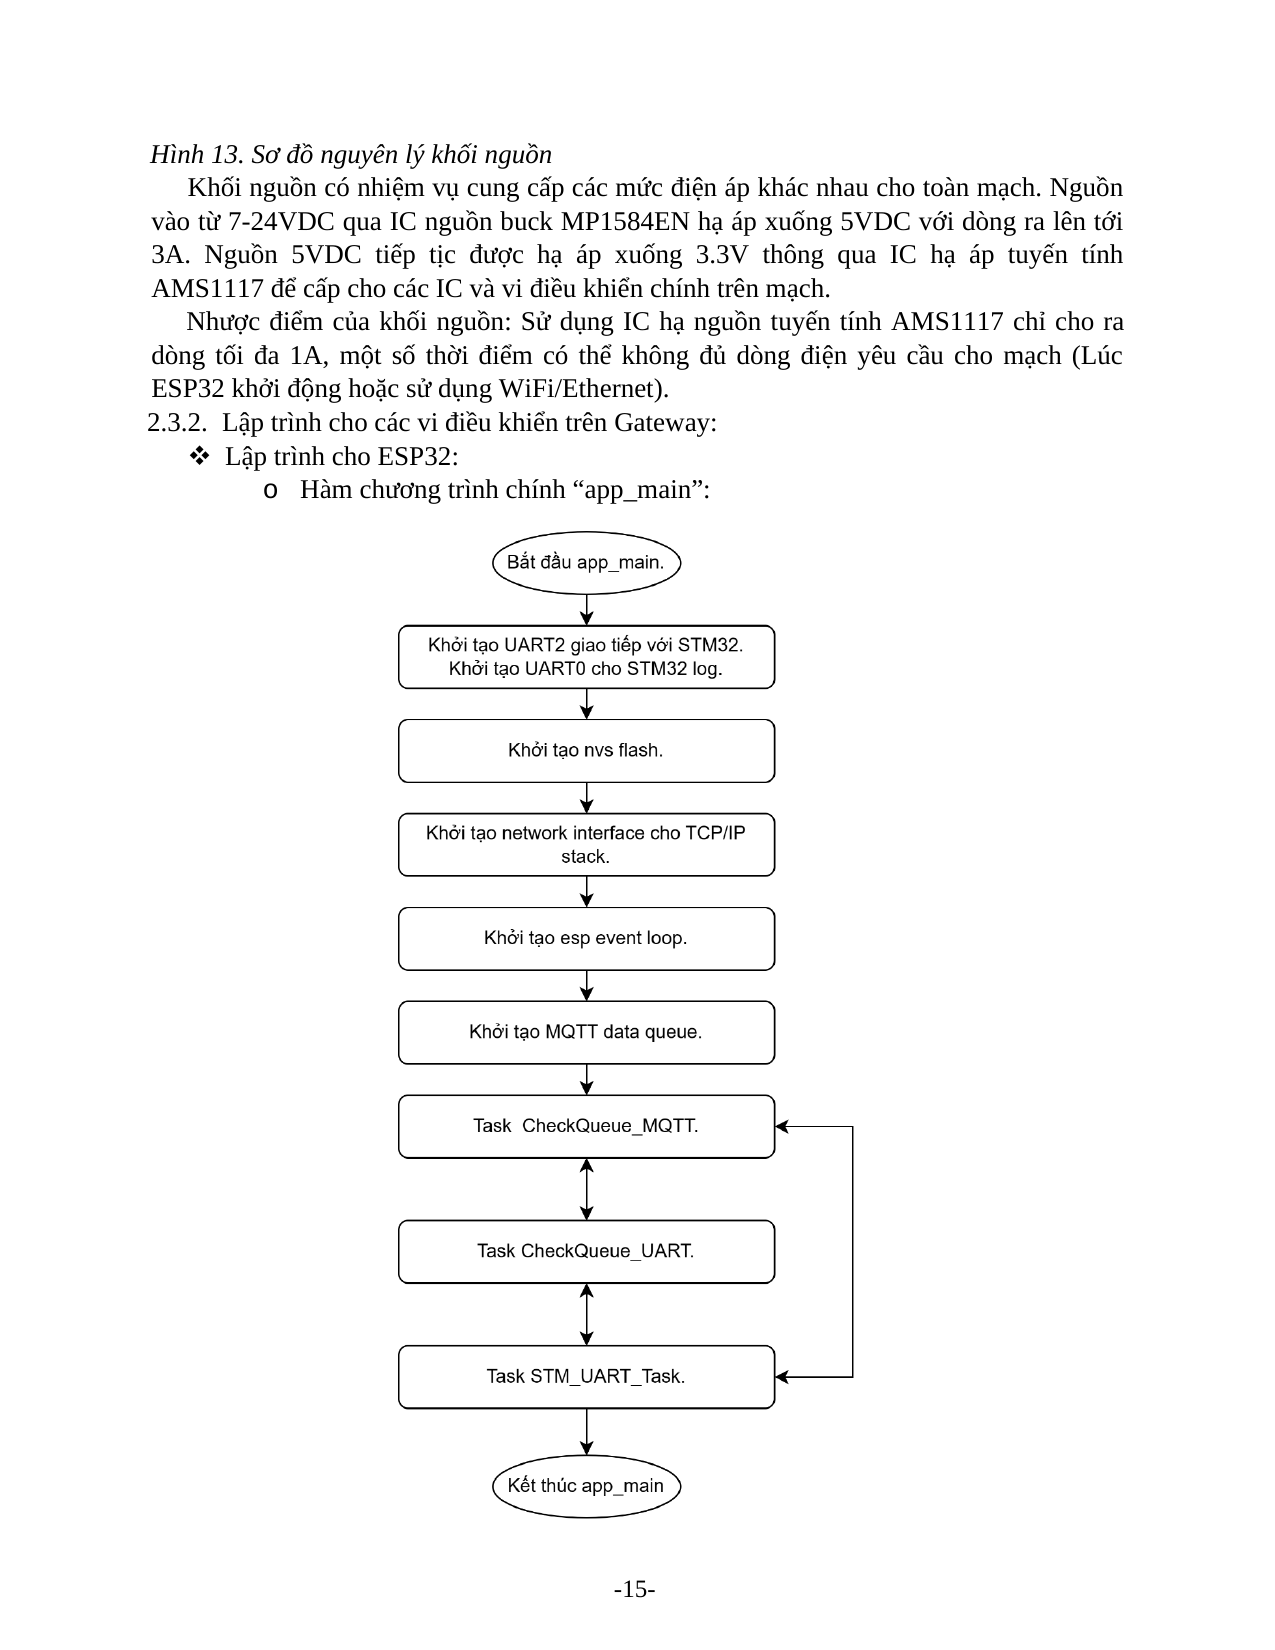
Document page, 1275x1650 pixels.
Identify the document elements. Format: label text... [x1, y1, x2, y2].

text Hình 13. Sơ đồ nguyên lý khối nguồn [150, 138, 1125, 169]
list Hàm chương trình chính “app_main”: [262, 473, 1125, 507]
picture [382, 515, 883, 1534]
list Lập trình cho các vi điều khiển trên Gateway: [147, 406, 1125, 437]
text Nhược điểm của khối nguồn: Sử dụng IC hạ nguồn tuyến tính AMS1117 chỉ cho ra dòng tối đa 1A, một số thời điểm có thể không đủ dòng điện yêu cầu cho mạch (Lúc ESP32 khởi động hoặc sử dụng WiFi/Ethernet). [151, 306, 1125, 404]
list Lập trình cho ESP32: [187, 440, 1125, 471]
text Khối nguồn có nhiệm vụ cung cấp các mức điện áp khác nhau cho toàn mạch. Nguồn vào từ 7-24VDC qua IC nguồn buck MP1584EN hạ áp xuống 5VDC với dòng ra lên tới 3A. Nguồn 5VDC tiếp tịc được hạ áp xuống 3.3V thông qua IC hạ áp tuyến tính AMS1117 để cấp cho các IC và vi điều khiển chính trên mạch. [151, 171, 1125, 303]
